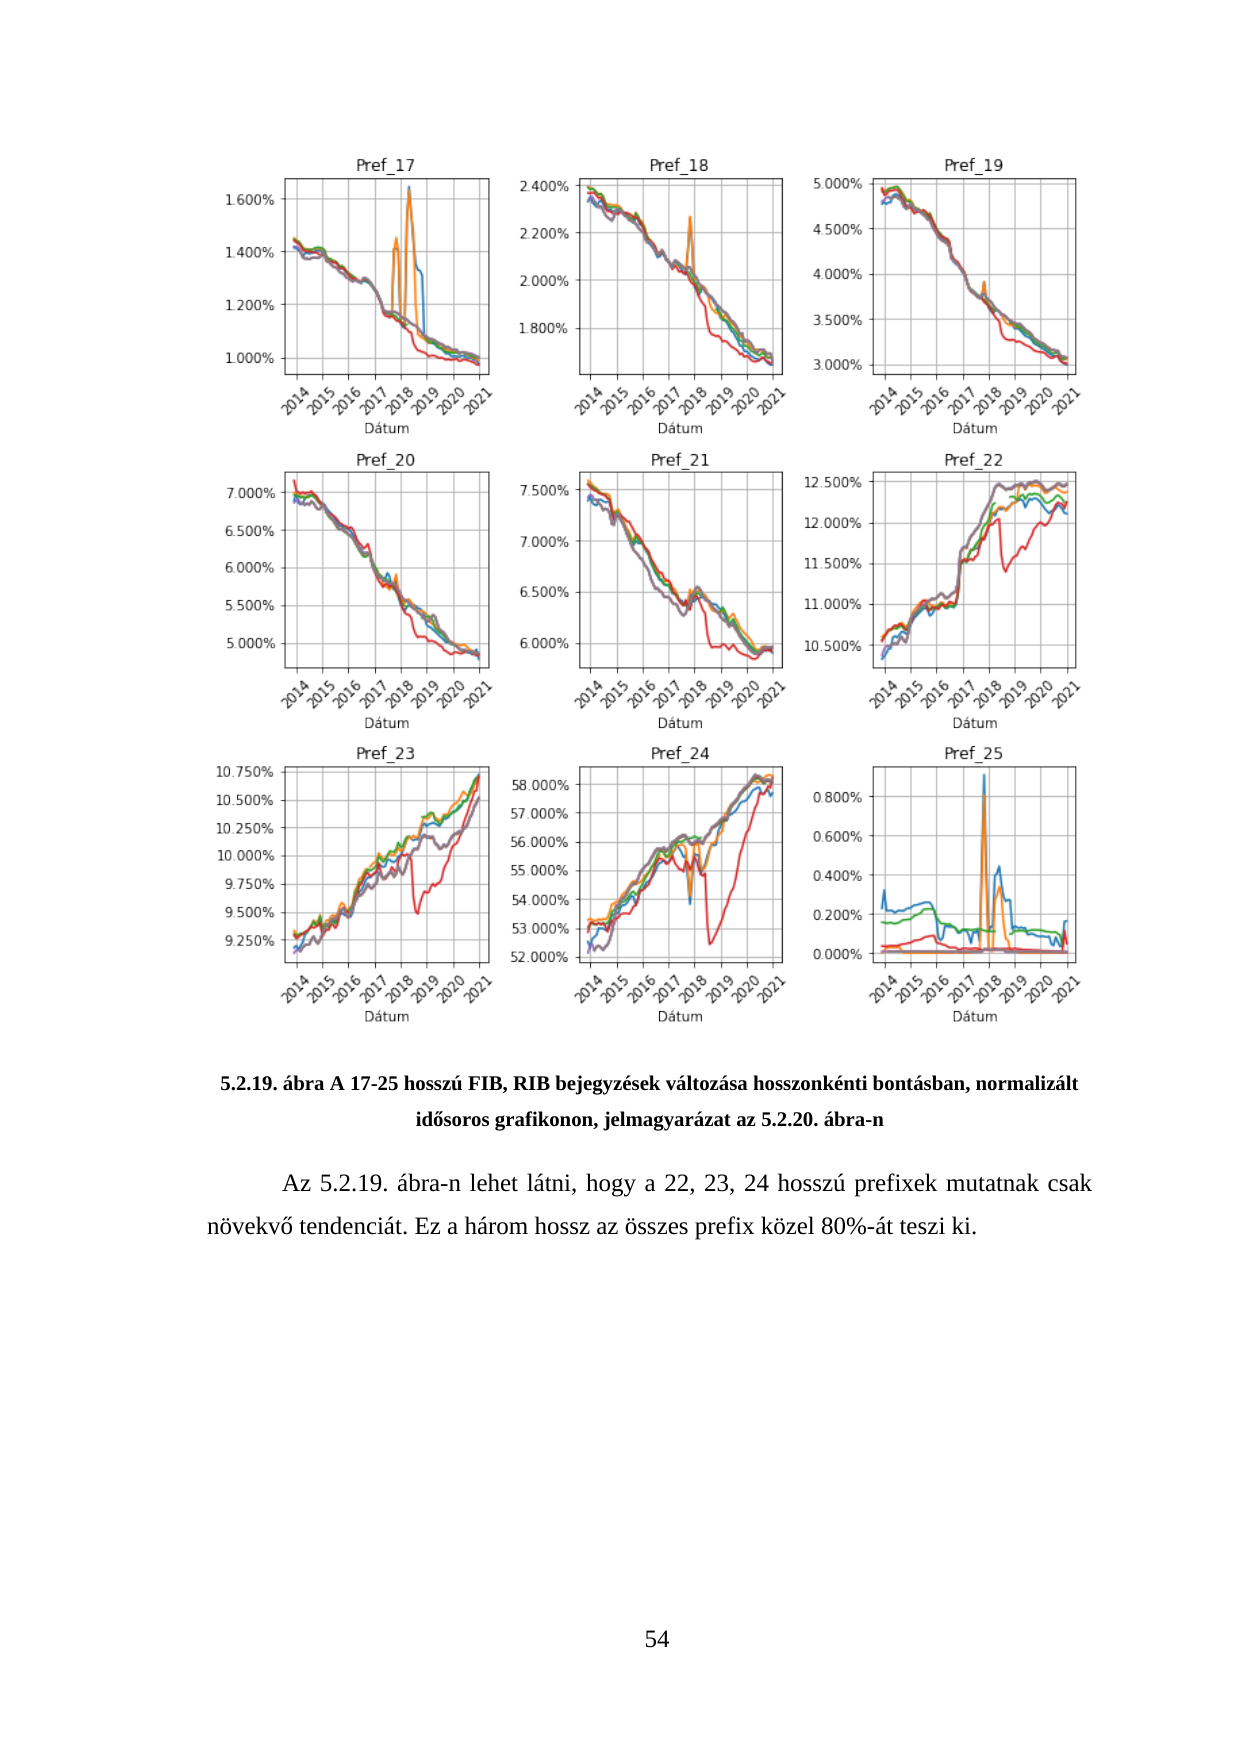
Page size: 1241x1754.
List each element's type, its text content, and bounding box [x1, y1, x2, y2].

picture [206, 147, 1093, 1034]
